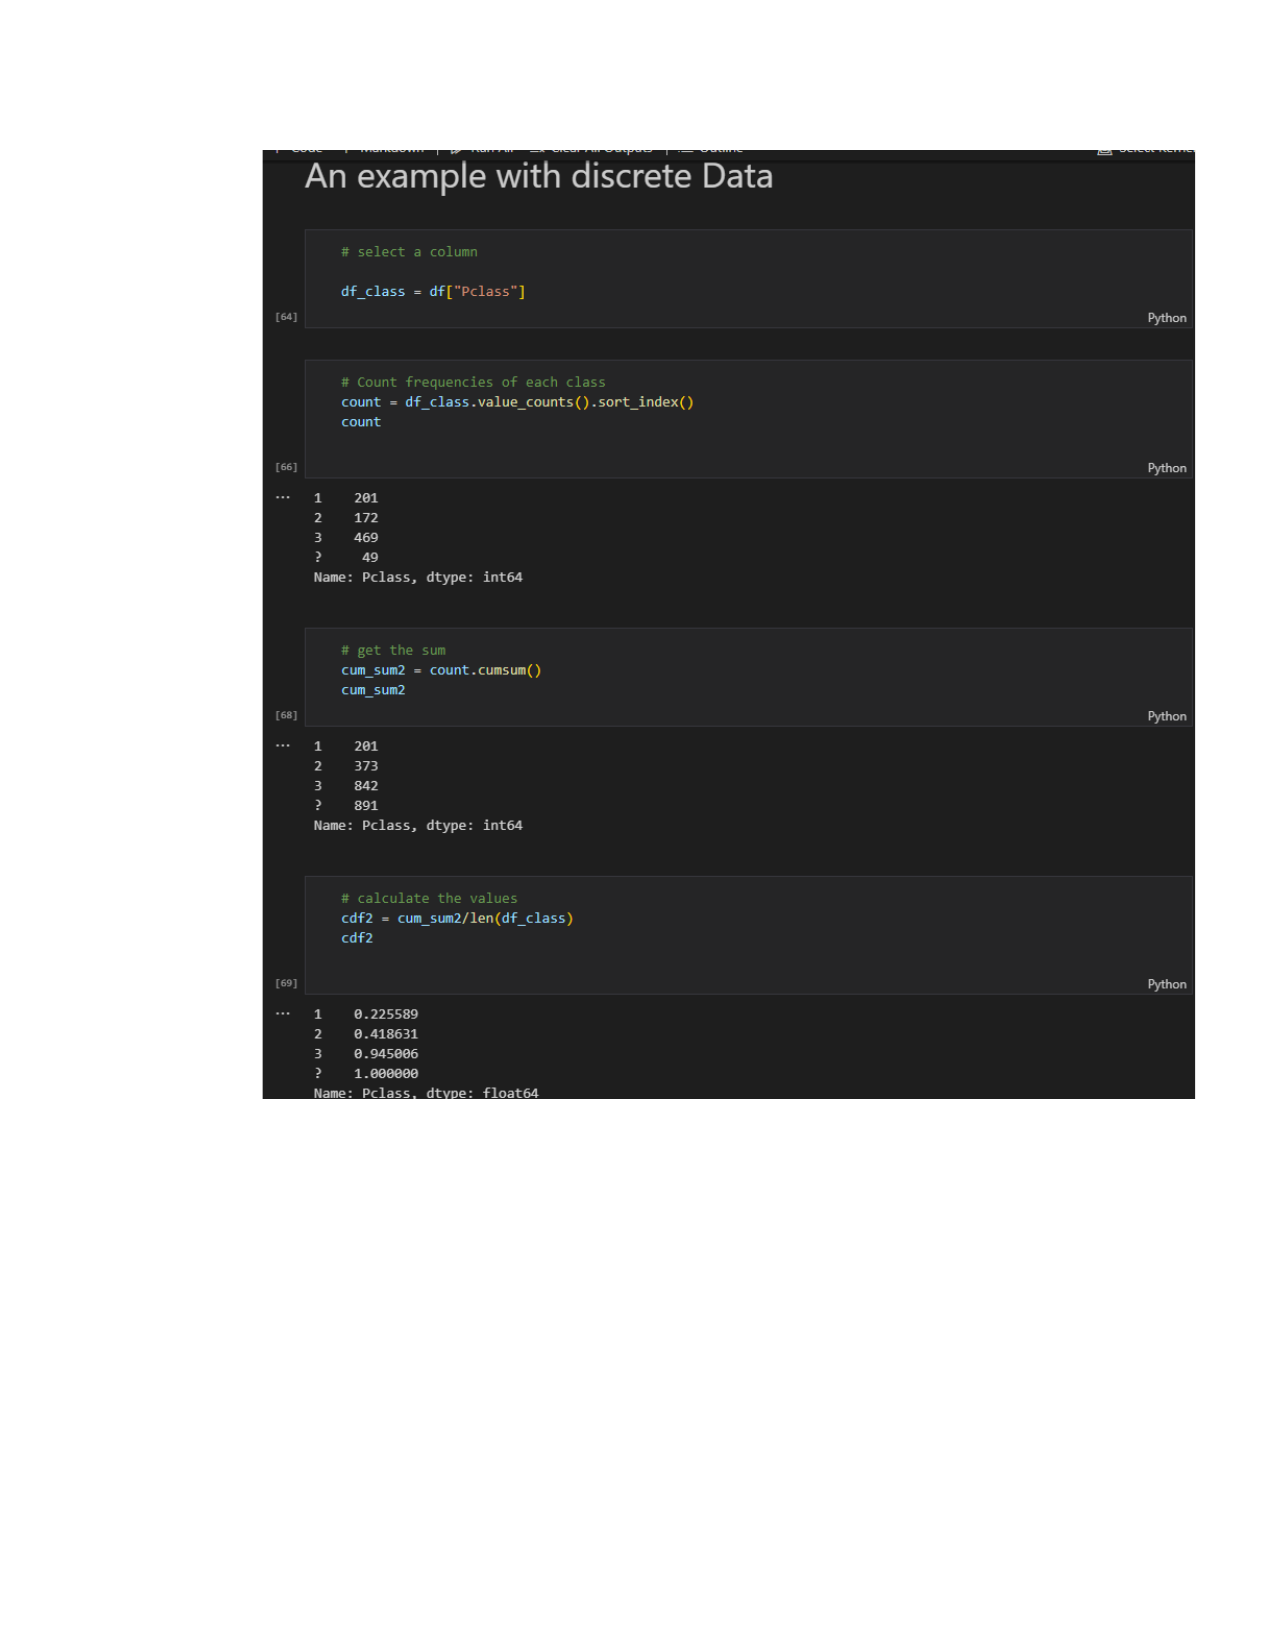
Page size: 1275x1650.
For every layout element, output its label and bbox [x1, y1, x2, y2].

picture [262, 150, 1196, 1099]
